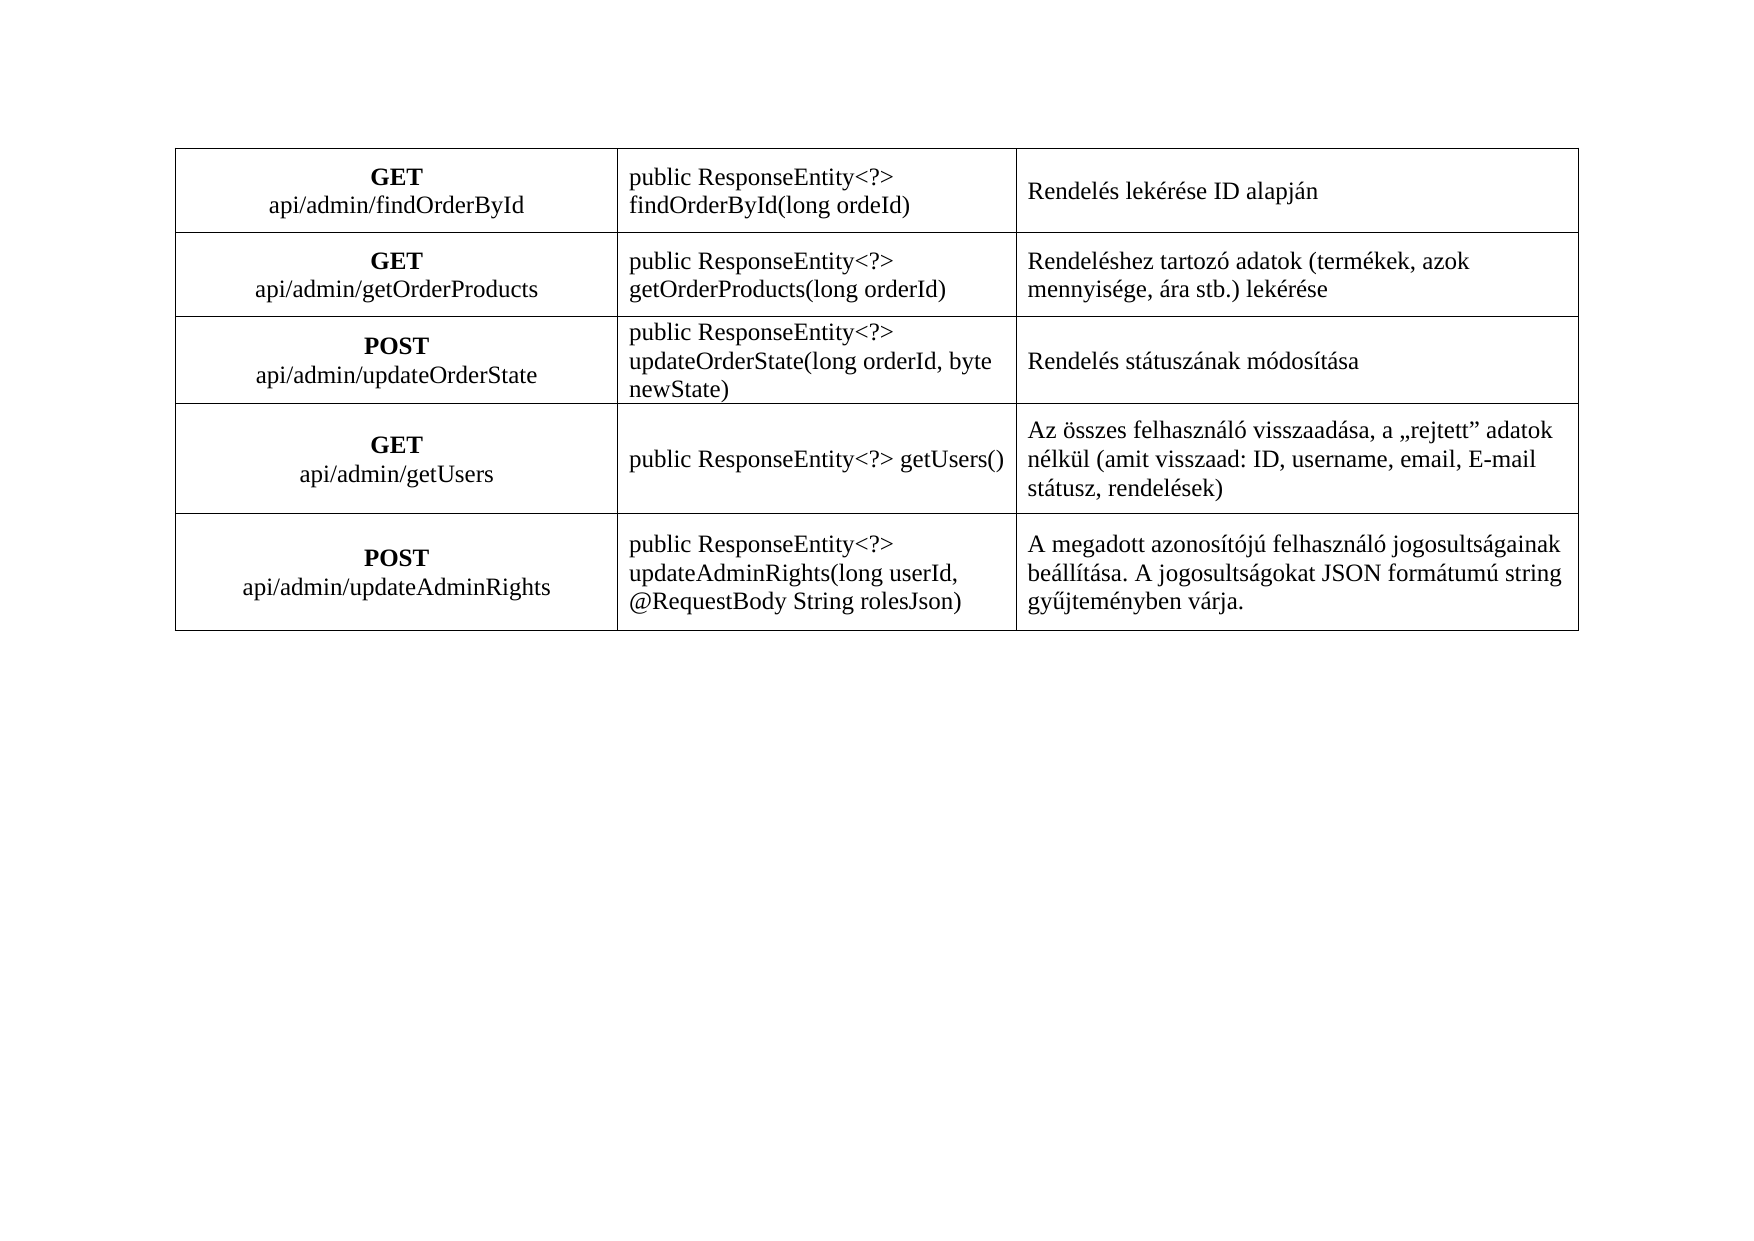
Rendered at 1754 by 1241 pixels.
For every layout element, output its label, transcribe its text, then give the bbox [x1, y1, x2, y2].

table_cell public ResponseEntity<?> getUsers() [618, 404, 1016, 513]
table_cell POST api/admin/updateOrderState [176, 317, 617, 403]
table_cell public ResponseEntity<?> updateOrderState(long orderId, byte newState) [618, 317, 1016, 403]
table_cell GET api/admin/getOrderProducts [176, 233, 617, 316]
table_cell Rendelés státuszának módosítása [1017, 317, 1578, 403]
table_cell A megadott azonosítójú felhasználó jogosultságainak beállítása. A jogosultságokat JSON formátumú string gyűjteményben várja. [1017, 514, 1578, 630]
table_cell public ResponseEntity<?> updateAdminRights(long userId, @RequestBody String rolesJson) [618, 514, 1016, 630]
table_cell public ResponseEntity<?> findOrderById(long ordeId) [618, 149, 1016, 232]
table_cell public ResponseEntity<?> getOrderProducts(long orderId) [618, 233, 1016, 316]
table_cell GET api/admin/findOrderById [176, 149, 617, 232]
table_cell Rendelés lekérése ID alapján [1017, 149, 1578, 232]
table_cell Az összes felhasználó visszaadása, a „rejtett” adatok nélkül (amit visszaad: ID, username, email, E-mail státusz, rendelések) [1017, 404, 1578, 513]
table_cell GET api/admin/getUsers [176, 404, 617, 513]
table_cell POST api/admin/updateAdminRights [176, 514, 617, 630]
table_cell Rendeléshez tartozó adatok (termékek, azok mennyisége, ára stb.) lekérése [1017, 233, 1578, 316]
